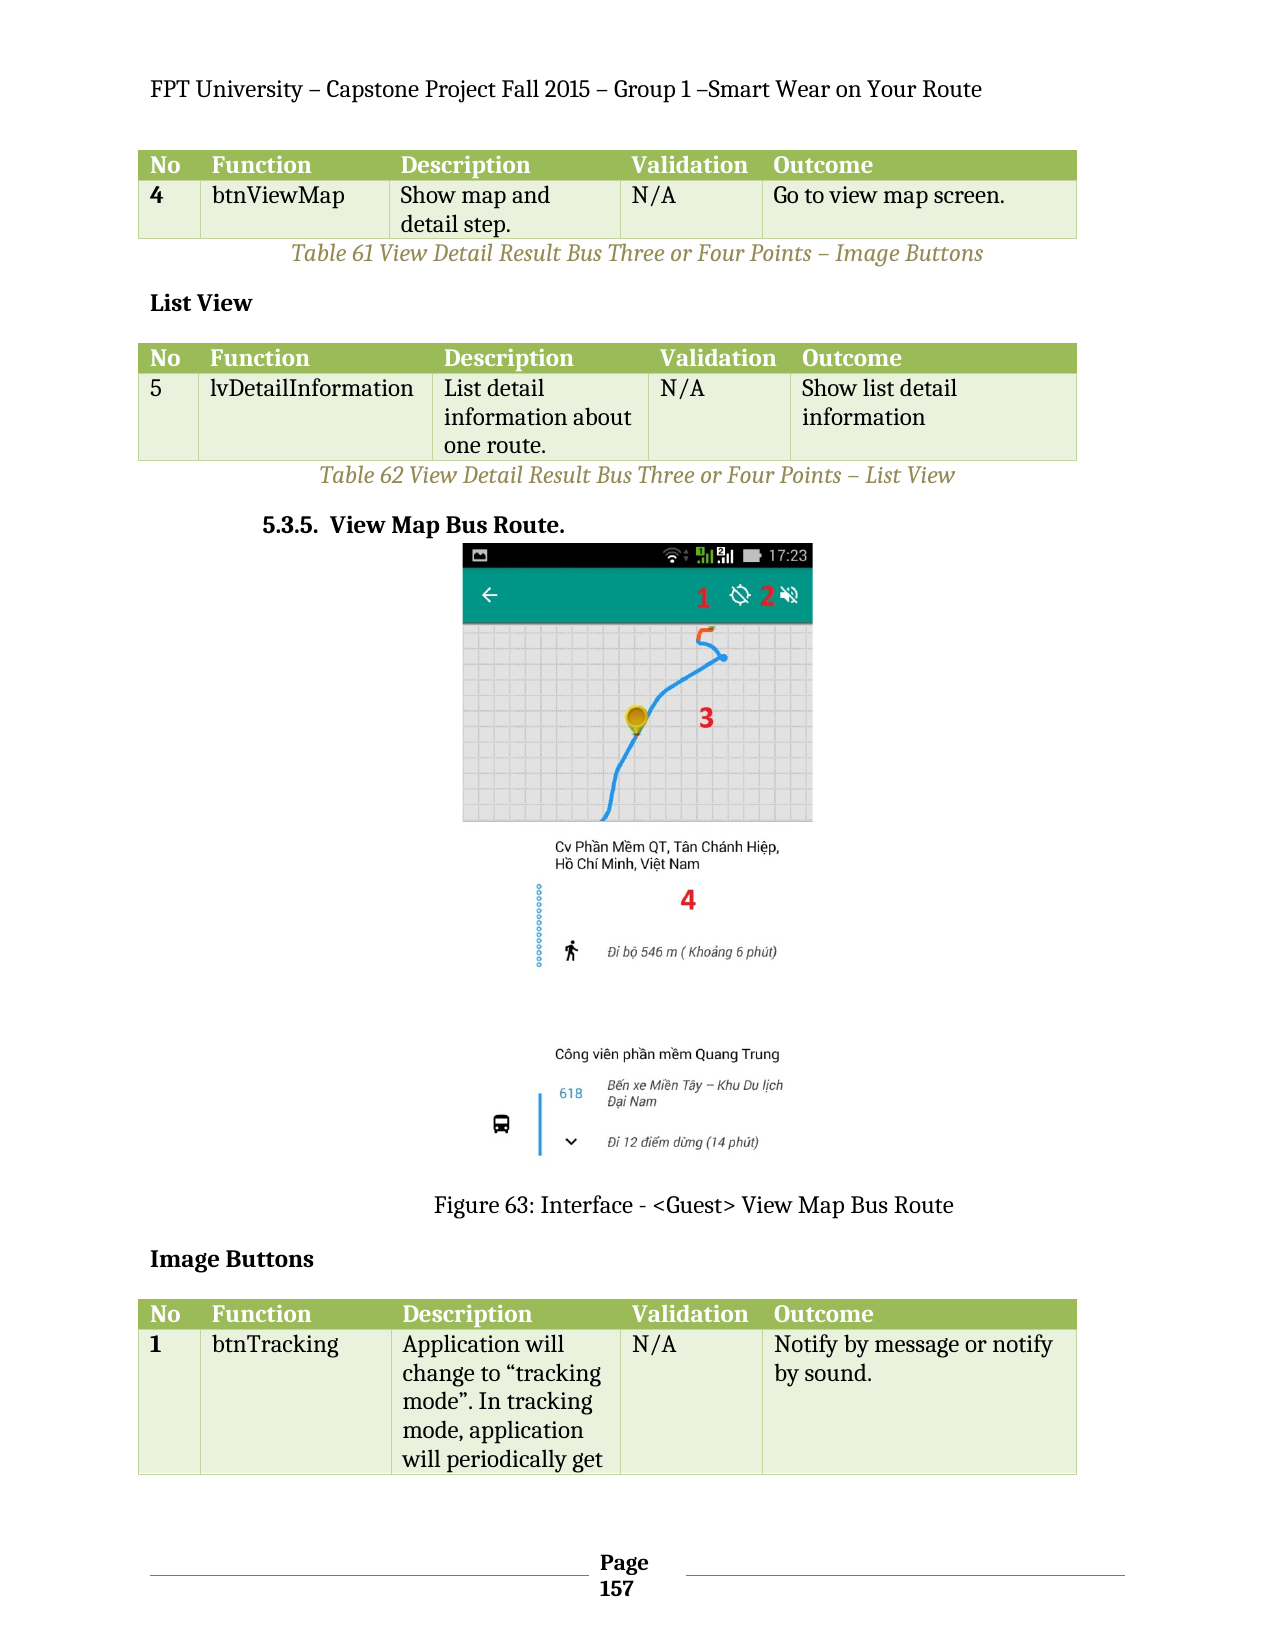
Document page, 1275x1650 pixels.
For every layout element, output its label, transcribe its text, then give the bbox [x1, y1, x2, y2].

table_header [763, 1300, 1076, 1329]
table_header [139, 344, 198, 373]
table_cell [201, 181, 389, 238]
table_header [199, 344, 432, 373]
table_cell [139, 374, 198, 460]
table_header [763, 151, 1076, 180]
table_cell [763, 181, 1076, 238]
subtitle View Map Bus Route. [262, 511, 1125, 539]
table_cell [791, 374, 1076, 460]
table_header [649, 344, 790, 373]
picture [462, 543, 813, 1166]
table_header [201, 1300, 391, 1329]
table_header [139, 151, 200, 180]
text Image Buttons [150, 1245, 1125, 1274]
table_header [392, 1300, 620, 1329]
text List View [150, 289, 1125, 318]
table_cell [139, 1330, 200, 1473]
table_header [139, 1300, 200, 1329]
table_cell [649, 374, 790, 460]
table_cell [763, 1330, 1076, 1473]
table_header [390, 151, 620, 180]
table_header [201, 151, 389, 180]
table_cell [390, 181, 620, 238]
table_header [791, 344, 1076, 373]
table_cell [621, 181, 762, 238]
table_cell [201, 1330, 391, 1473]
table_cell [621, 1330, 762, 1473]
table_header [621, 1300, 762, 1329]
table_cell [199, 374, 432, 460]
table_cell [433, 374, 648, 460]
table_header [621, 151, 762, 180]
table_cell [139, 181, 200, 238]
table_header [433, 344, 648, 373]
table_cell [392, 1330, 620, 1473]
